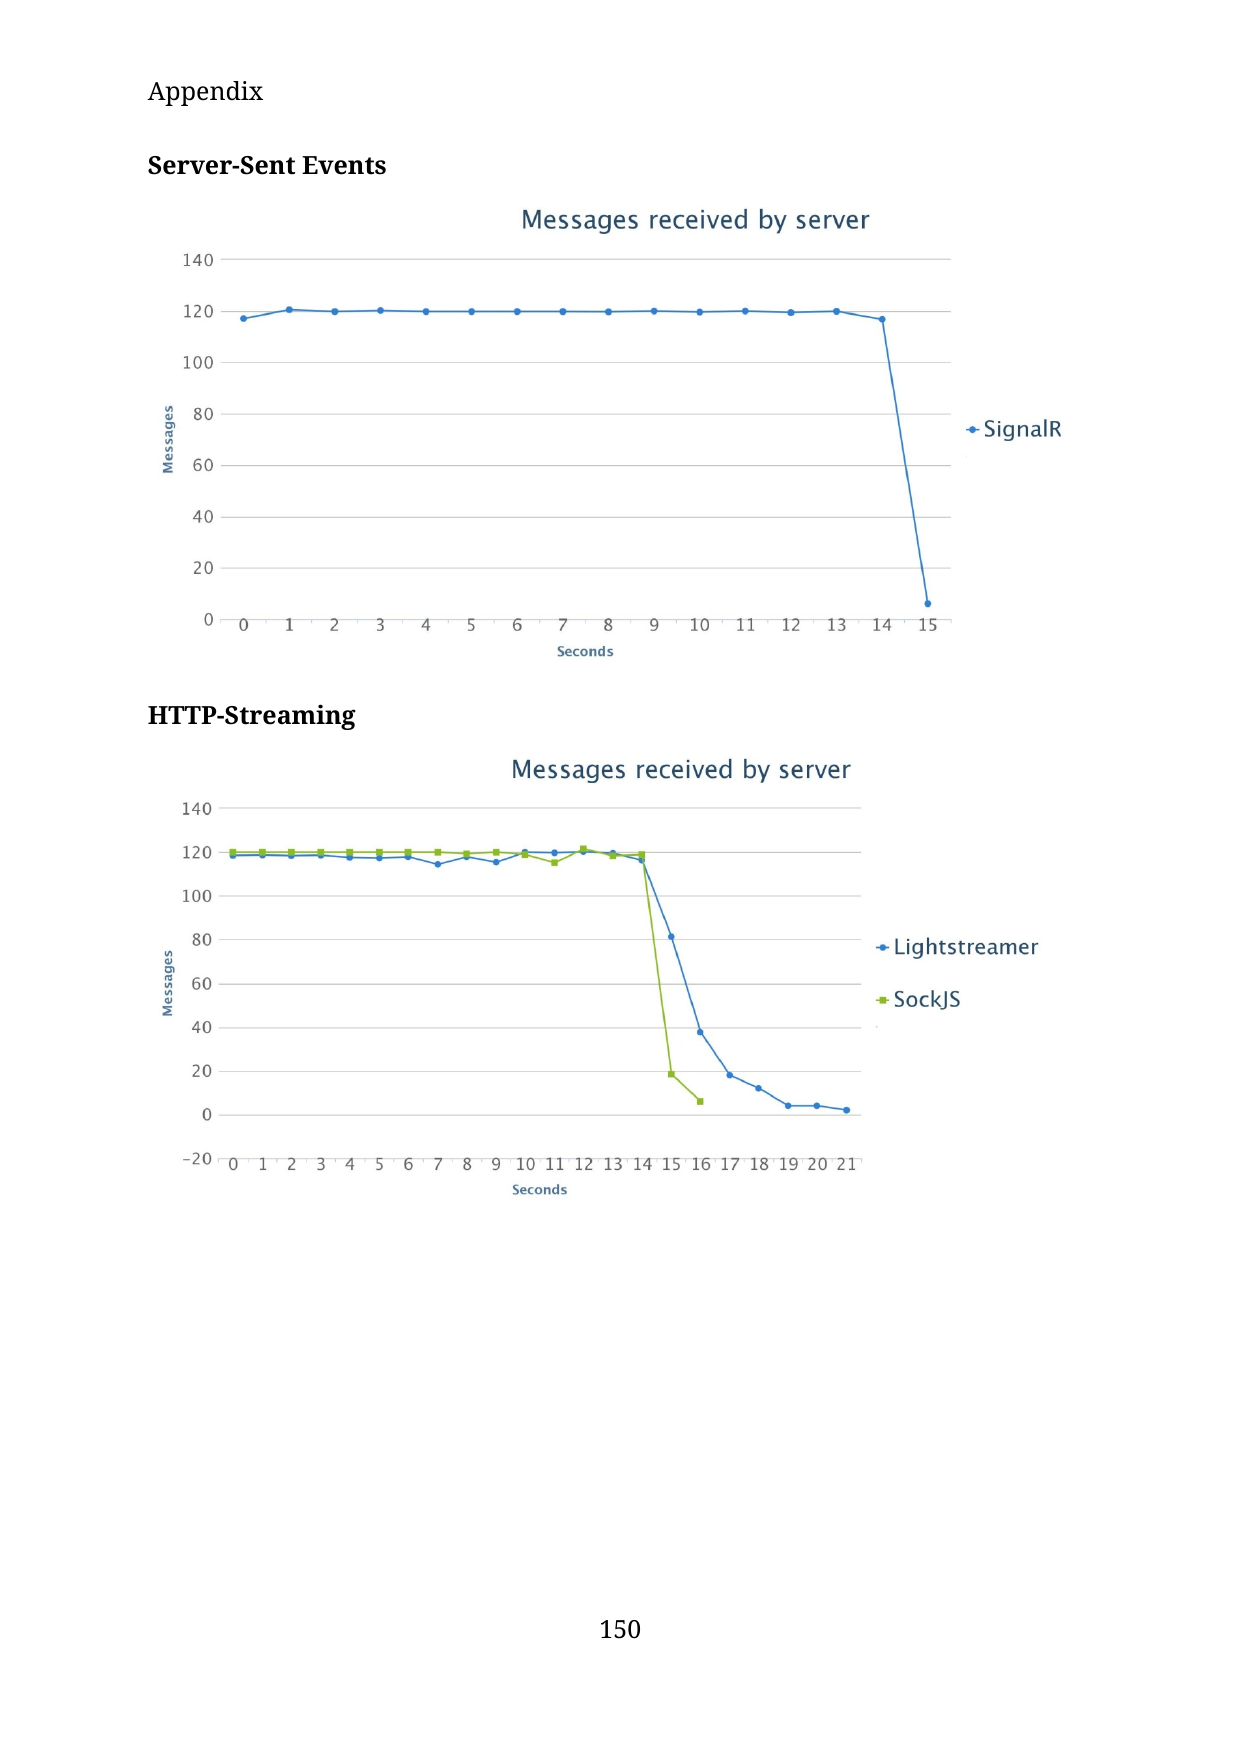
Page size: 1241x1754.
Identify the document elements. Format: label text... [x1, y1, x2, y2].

picture [147, 207, 1093, 672]
text Server-Sent Events [148, 148, 1092, 182]
picture [147, 757, 1093, 1209]
text HTTP-Streaming [148, 698, 1092, 732]
